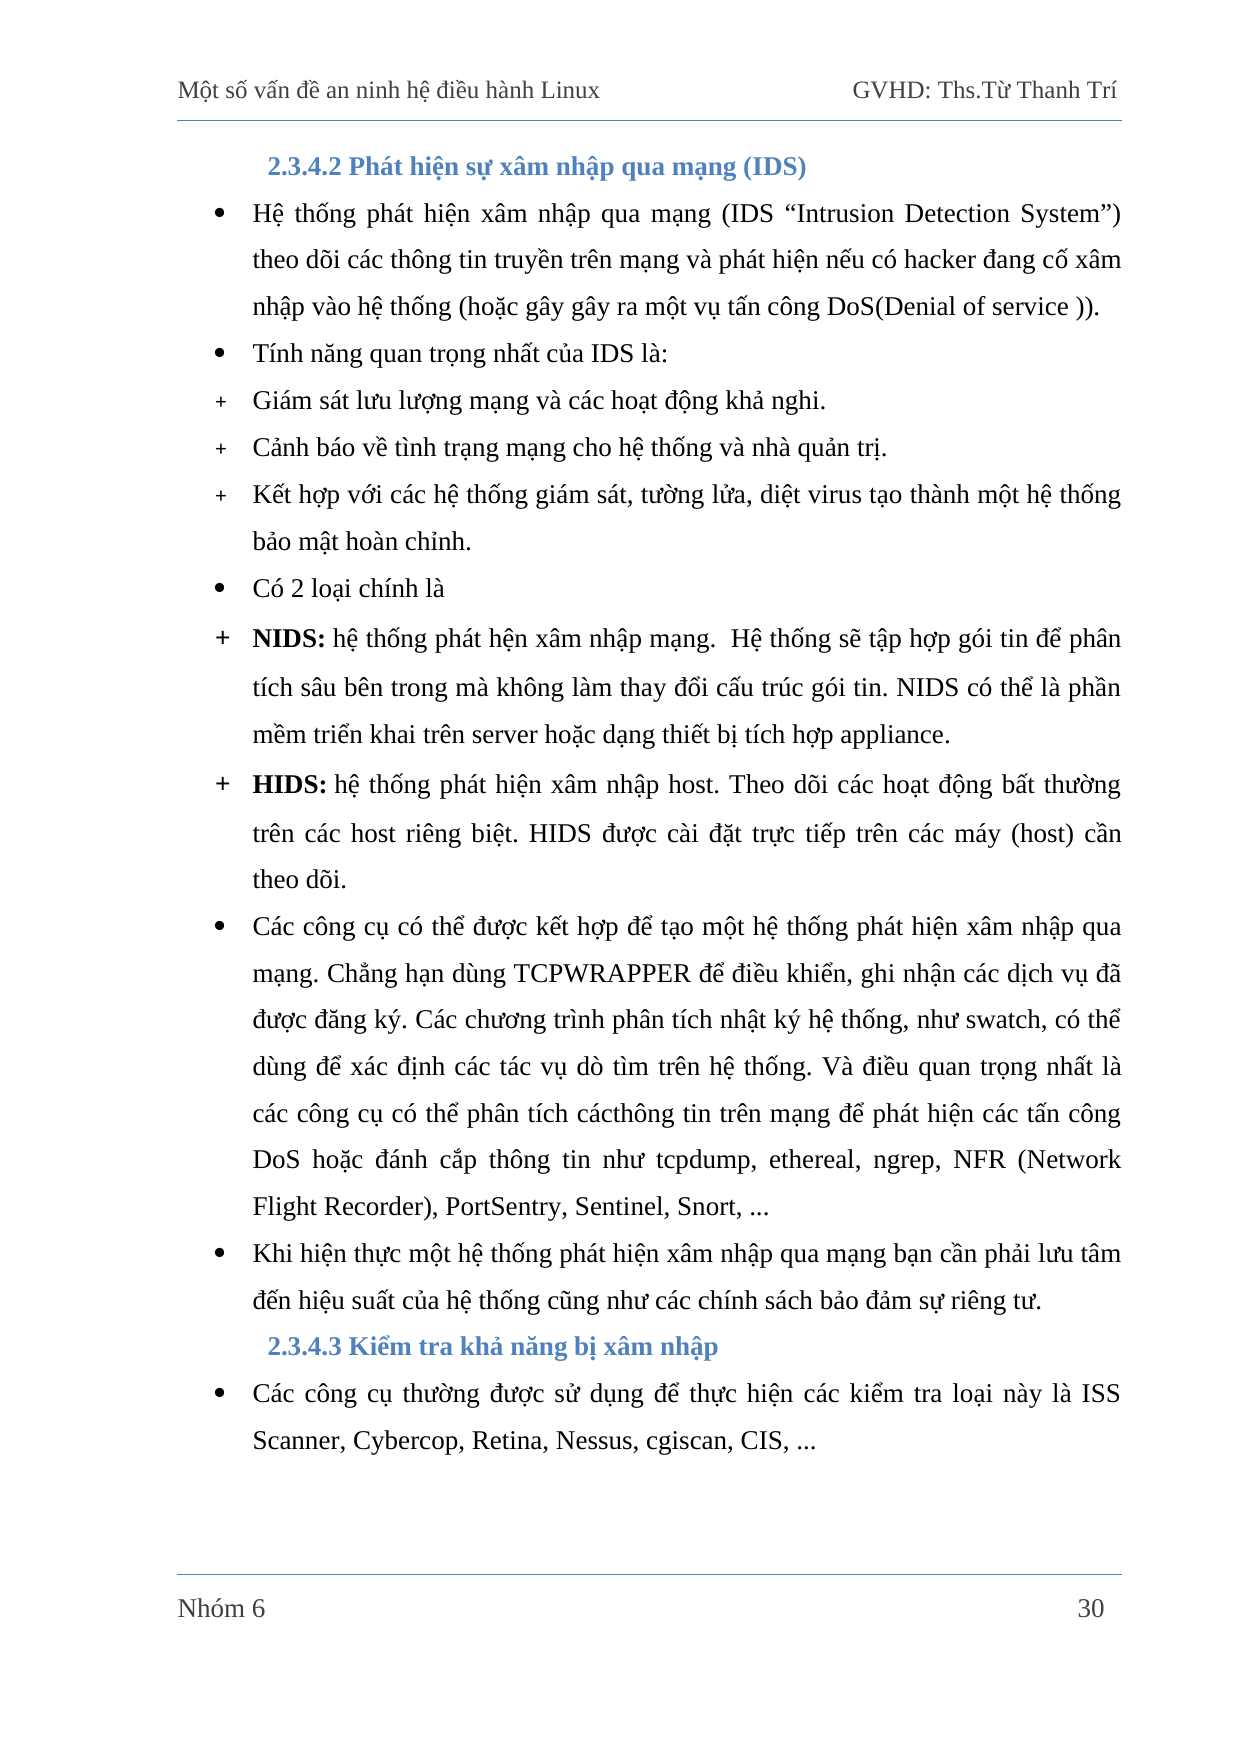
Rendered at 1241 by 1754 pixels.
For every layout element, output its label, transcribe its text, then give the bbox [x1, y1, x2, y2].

subtitle 2.3.4.2 Phát hiện sự xâm nhập qua mạng (IDS) [267, 150, 1122, 181]
list NIDS: hệ thống phát hện xâm nhập mạng. Hệ thống sẽ tập hợp gói tin để phân tích sâu bên trong mà không làm thay đổi cấu trúc gói tin. NIDS có thể là phần mềm triển khai trên server hoặc dạng thiết bị tích hợp appliance. [215, 619, 1122, 749]
list Tính năng quan trọng nhất của IDS là: [215, 337, 1122, 368]
list Hệ thống phát hiện xâm nhập qua mạng (IDS “Intrusion Detection System”) theo dõi các thông tin truyền trên mạng và phát hiện nếu có hacker đang cố xâm nhập vào hệ thống (hoặc gây gây ra một vụ tấn công DoS(Denial of service )). [215, 197, 1122, 321]
list Các công cụ thường được sử dụng để thực hiện các kiểm tra loại này là ISS Scanner, Cybercop, Retina, Nessus, cgiscan, CIS, ... [215, 1377, 1122, 1455]
list HIDS: hệ thống phát hiện xâm nhập host. Theo dõi các hoạt động bất thường trên các host riêng biệt. HIDS được cài đặt trực tiếp trên các máy (host) cần theo dõi. [215, 764, 1122, 895]
list Khi hiện thực một hệ thống phát hiện xâm nhập qua mạng bạn cần phải lưu tâm đến hiệu suất của hệ thống cũng như các chính sách bảo đảm sự riêng tư. [215, 1237, 1122, 1315]
list Giám sát lưu lượng mạng và các hoạt động khả nghi. [215, 384, 1122, 415]
subtitle 2.3.4.3 Kiểm tra khả năng bị xâm nhập [267, 1330, 1122, 1362]
list Có 2 loại chính là [215, 572, 1122, 603]
list Kết hợp với các hệ thống giám sát, tường lửa, diệt virus tạo thành một hệ thống bảo mật hoàn chỉnh. [215, 478, 1122, 556]
list Cảnh báo về tình trạng mạng cho hệ thống và nhà quản trị. [215, 431, 1122, 462]
list Các công cụ có thể được kết hợp để tạo một hệ thống phát hiện xâm nhập qua mạng. Chẳng hạn dùng TCPWRAPPER để điều khiển, ghi nhận các dịch vụ đã được đăng ký. Các chương trình phân tích nhật ký hệ thống, như swatch, có thể dùng để xác định các tác vụ dò tìm trên hệ thống. Và điều quan trọng nhất là các công cụ có thể phân tích cácthông tin trên mạng để phát hiện các tấn công DoS hoặc đánh cắp thông tin như tcpdump, ethereal, ngrep, NFR (Network Flight Recorder), PortSentry, Sentinel, Snort, ... [215, 910, 1122, 1221]
